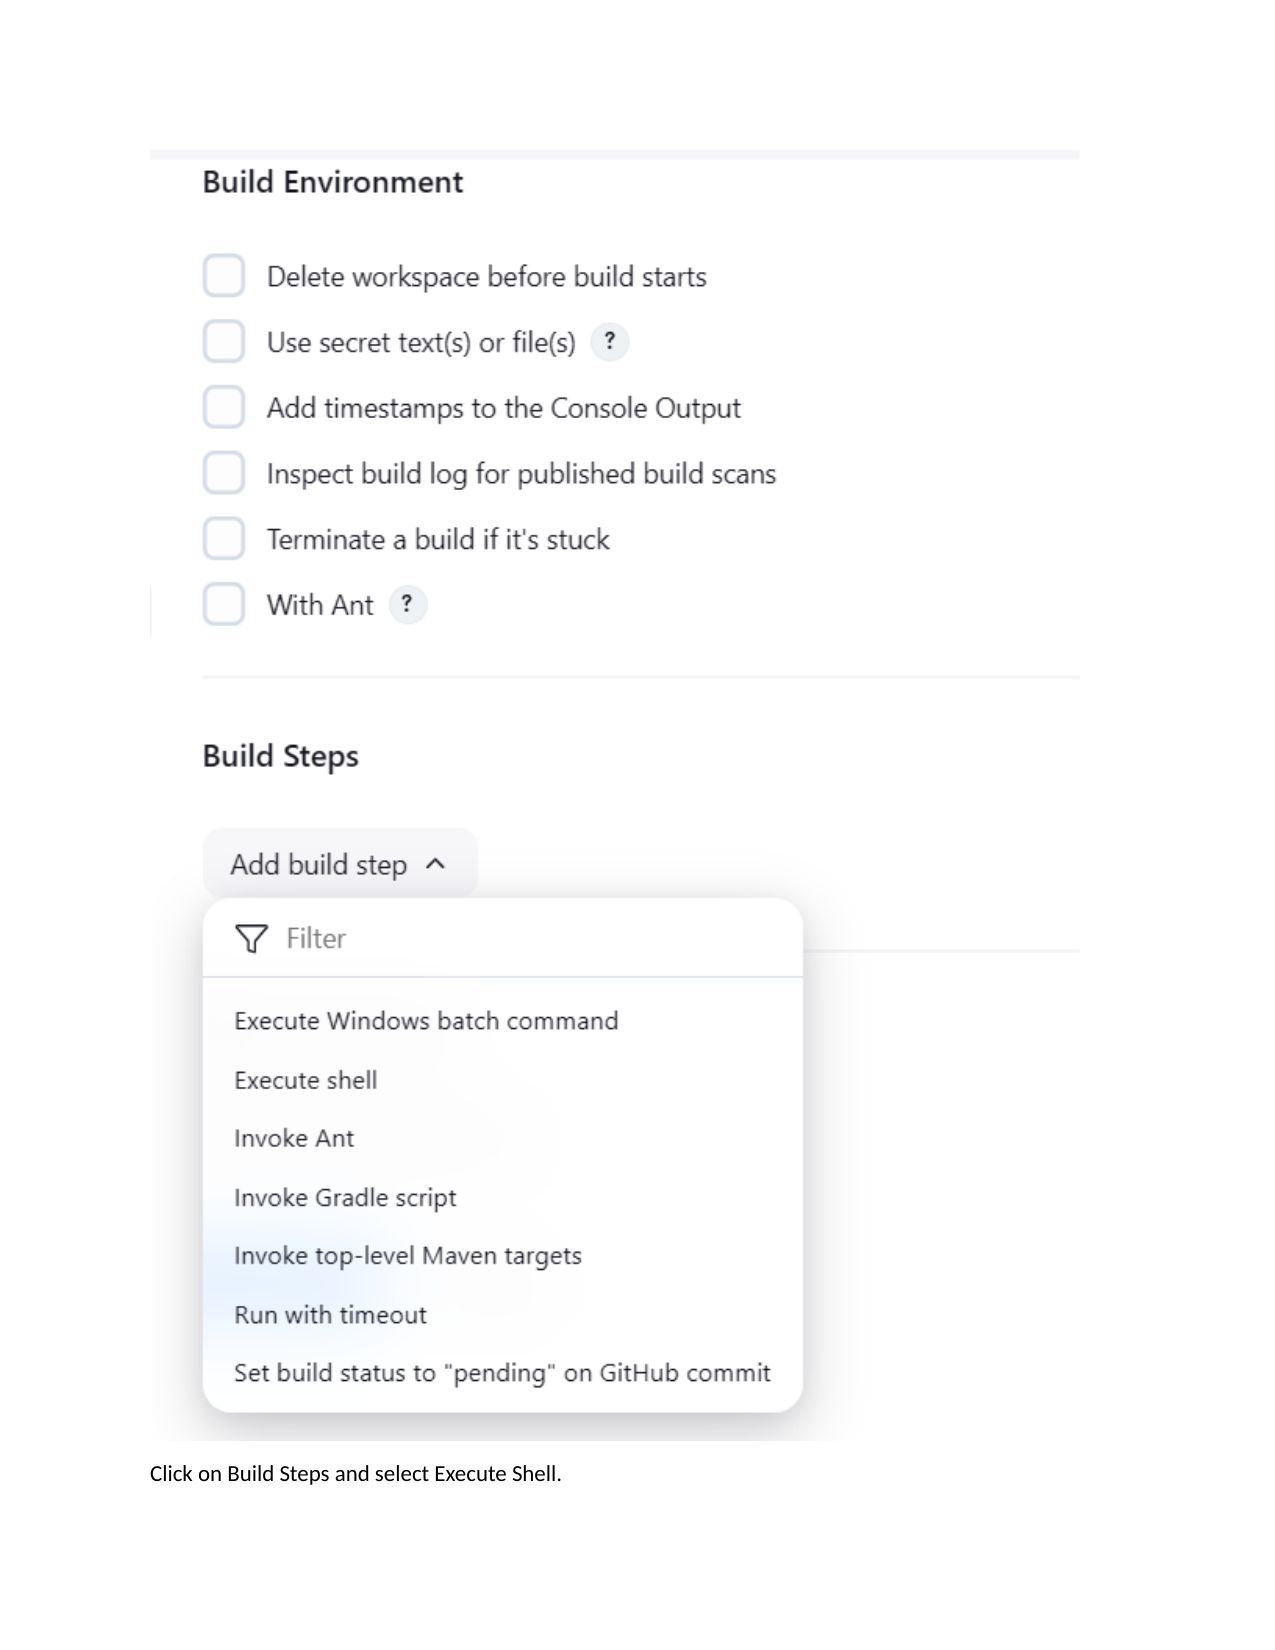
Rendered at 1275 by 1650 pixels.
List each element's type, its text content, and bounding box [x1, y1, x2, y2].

text Click on Build Steps and select Execute Shell. [150, 1459, 1125, 1487]
picture [150, 150, 1080, 1441]
